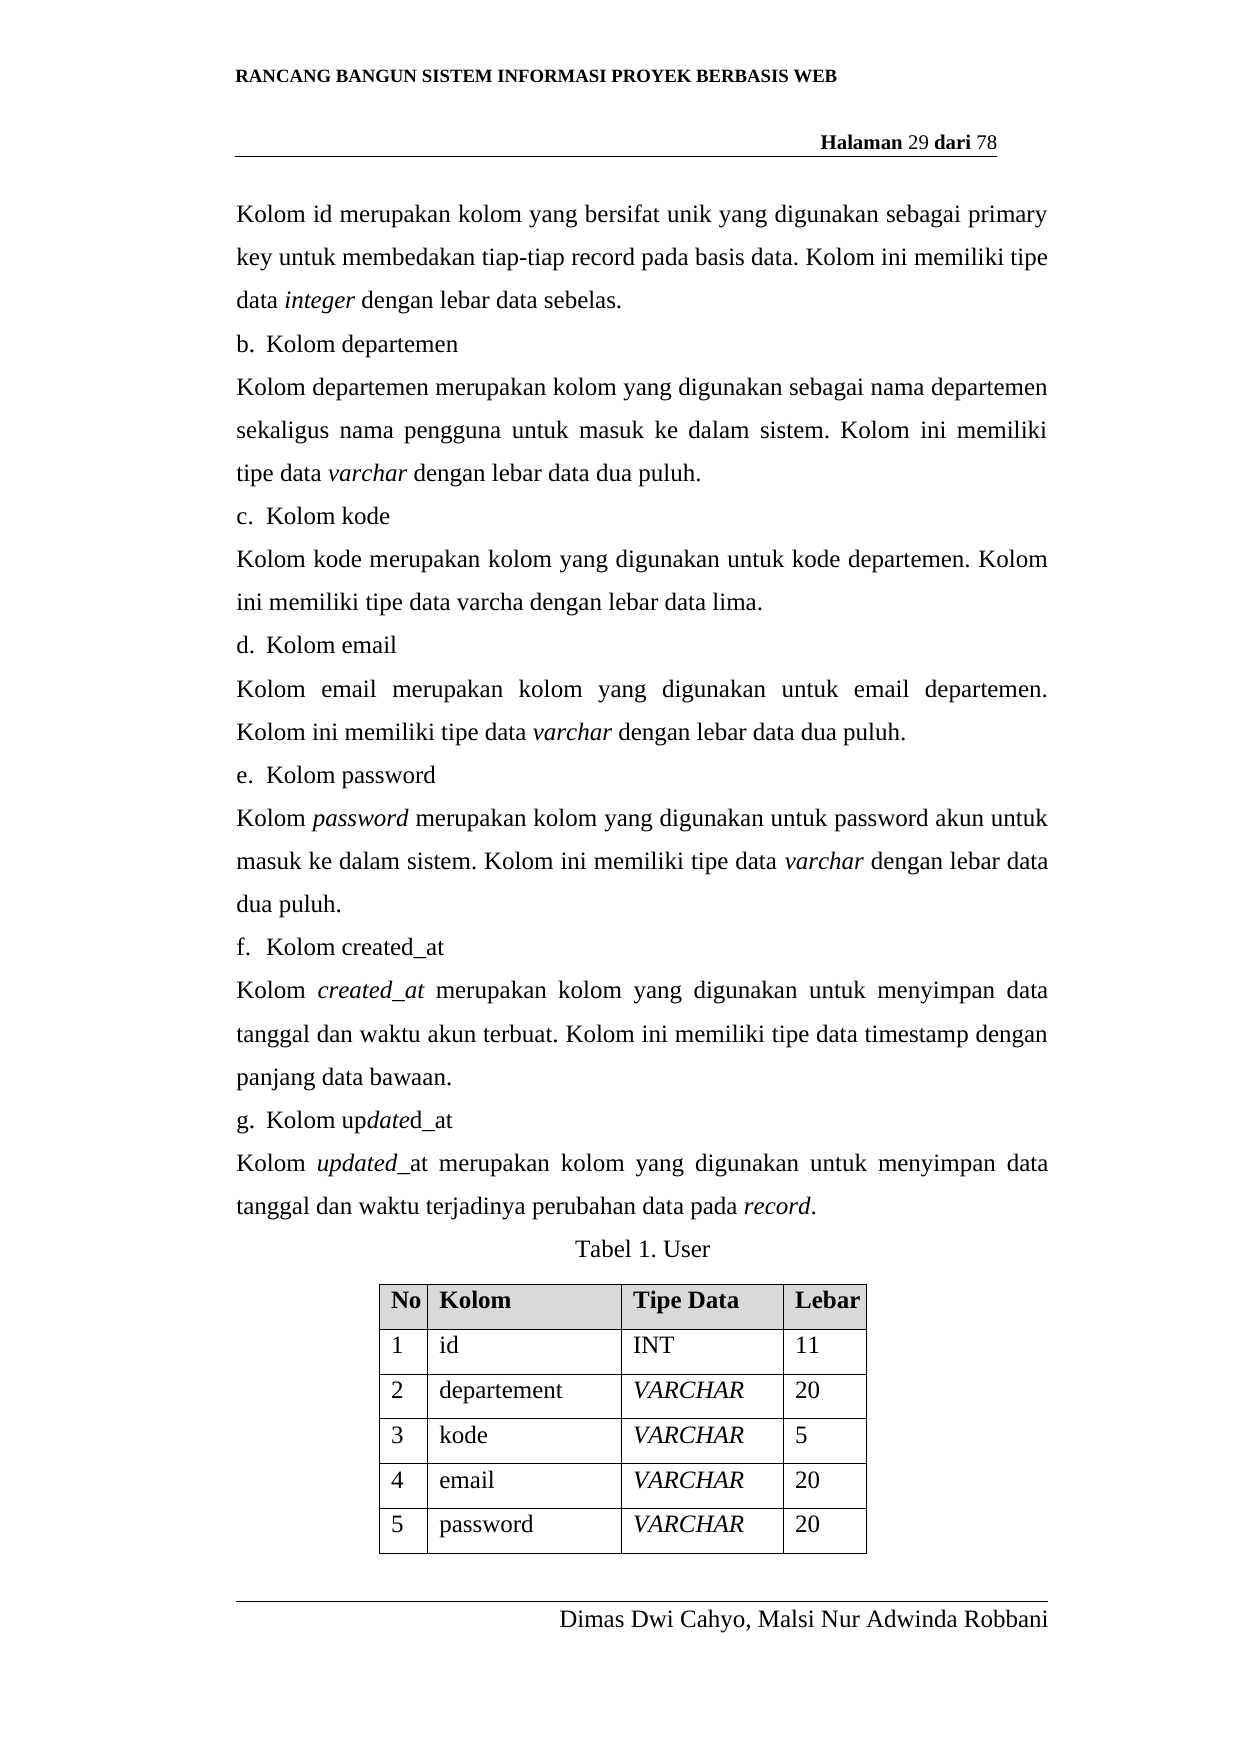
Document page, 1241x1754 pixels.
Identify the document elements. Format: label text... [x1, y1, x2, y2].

table_header Tipe Data [622, 1285, 783, 1329]
text Kolom created_at merupakan kolom yang digunakan untuk menyimpan data tanggal dan waktu akun terbuat. Kolom ini memiliki tipe data timestamp dengan panjang data bawaan. [236, 976, 1048, 1091]
table_cell VARCHAR [622, 1375, 783, 1418]
table_cell 20 [784, 1464, 866, 1508]
table_cell INT [622, 1330, 783, 1373]
table_header No [380, 1285, 427, 1329]
table_cell departement [428, 1375, 621, 1418]
table_cell VARCHAR [622, 1464, 783, 1508]
table_cell 2 [380, 1375, 427, 1418]
text Kolom id merupakan kolom yang bersifat unik yang digunakan sebagai primary key untuk membedakan tiap-tiap record pada basis data. Kolom ini memiliki tipe data integer dengan lebar data sebelas. [236, 199, 1048, 314]
table_cell VARCHAR [622, 1509, 783, 1553]
text Kolom email merupakan kolom yang digunakan untuk email departemen. Kolom ini memiliki tipe data varchar dengan lebar data dua puluh. [236, 674, 1048, 746]
table_cell 20 [784, 1509, 866, 1553]
table_cell kode [428, 1419, 621, 1463]
table_header Kolom [428, 1285, 621, 1329]
list Kolom created_at [236, 932, 1048, 961]
table_cell 20 [784, 1375, 866, 1418]
text Kolom departemen merupakan kolom yang digunakan sebagai nama departemen sekaligus nama pengguna untuk masuk ke dalam sistem. Kolom ini memiliki tipe data varchar dengan lebar data dua puluh. [236, 372, 1048, 487]
table_cell 5 [380, 1509, 427, 1553]
table_cell id [428, 1330, 621, 1373]
text Kolom password merupakan kolom yang digunakan untuk password akun untuk masuk ke dalam sistem. Kolom ini memiliki tipe data varchar dengan lebar data dua puluh. [236, 803, 1048, 918]
table_cell 4 [380, 1464, 427, 1508]
list Kolom password [236, 760, 1048, 789]
list Kolom email [236, 631, 1048, 659]
text Kolom kode merupakan kolom yang digunakan untuk kode departemen. Kolom ini memiliki tipe data varcha dengan lebar data lima. [236, 544, 1048, 616]
table_header Lebar [784, 1285, 866, 1329]
table_cell VARCHAR [622, 1419, 783, 1463]
table_cell 5 [784, 1419, 866, 1463]
table_cell 1 [380, 1330, 427, 1373]
table_cell 3 [380, 1419, 427, 1463]
table_cell email [428, 1464, 621, 1508]
table_cell password [428, 1509, 621, 1553]
list Kolom updated_at [236, 1105, 1048, 1134]
list Kolom departemen [236, 329, 1048, 357]
text Kolom updated_at merupakan kolom yang digunakan untuk menyimpan data tanggal dan waktu terjadinya perubahan data pada record. [236, 1148, 1048, 1220]
table_cell 11 [784, 1330, 866, 1373]
list Kolom kode [236, 501, 1048, 530]
